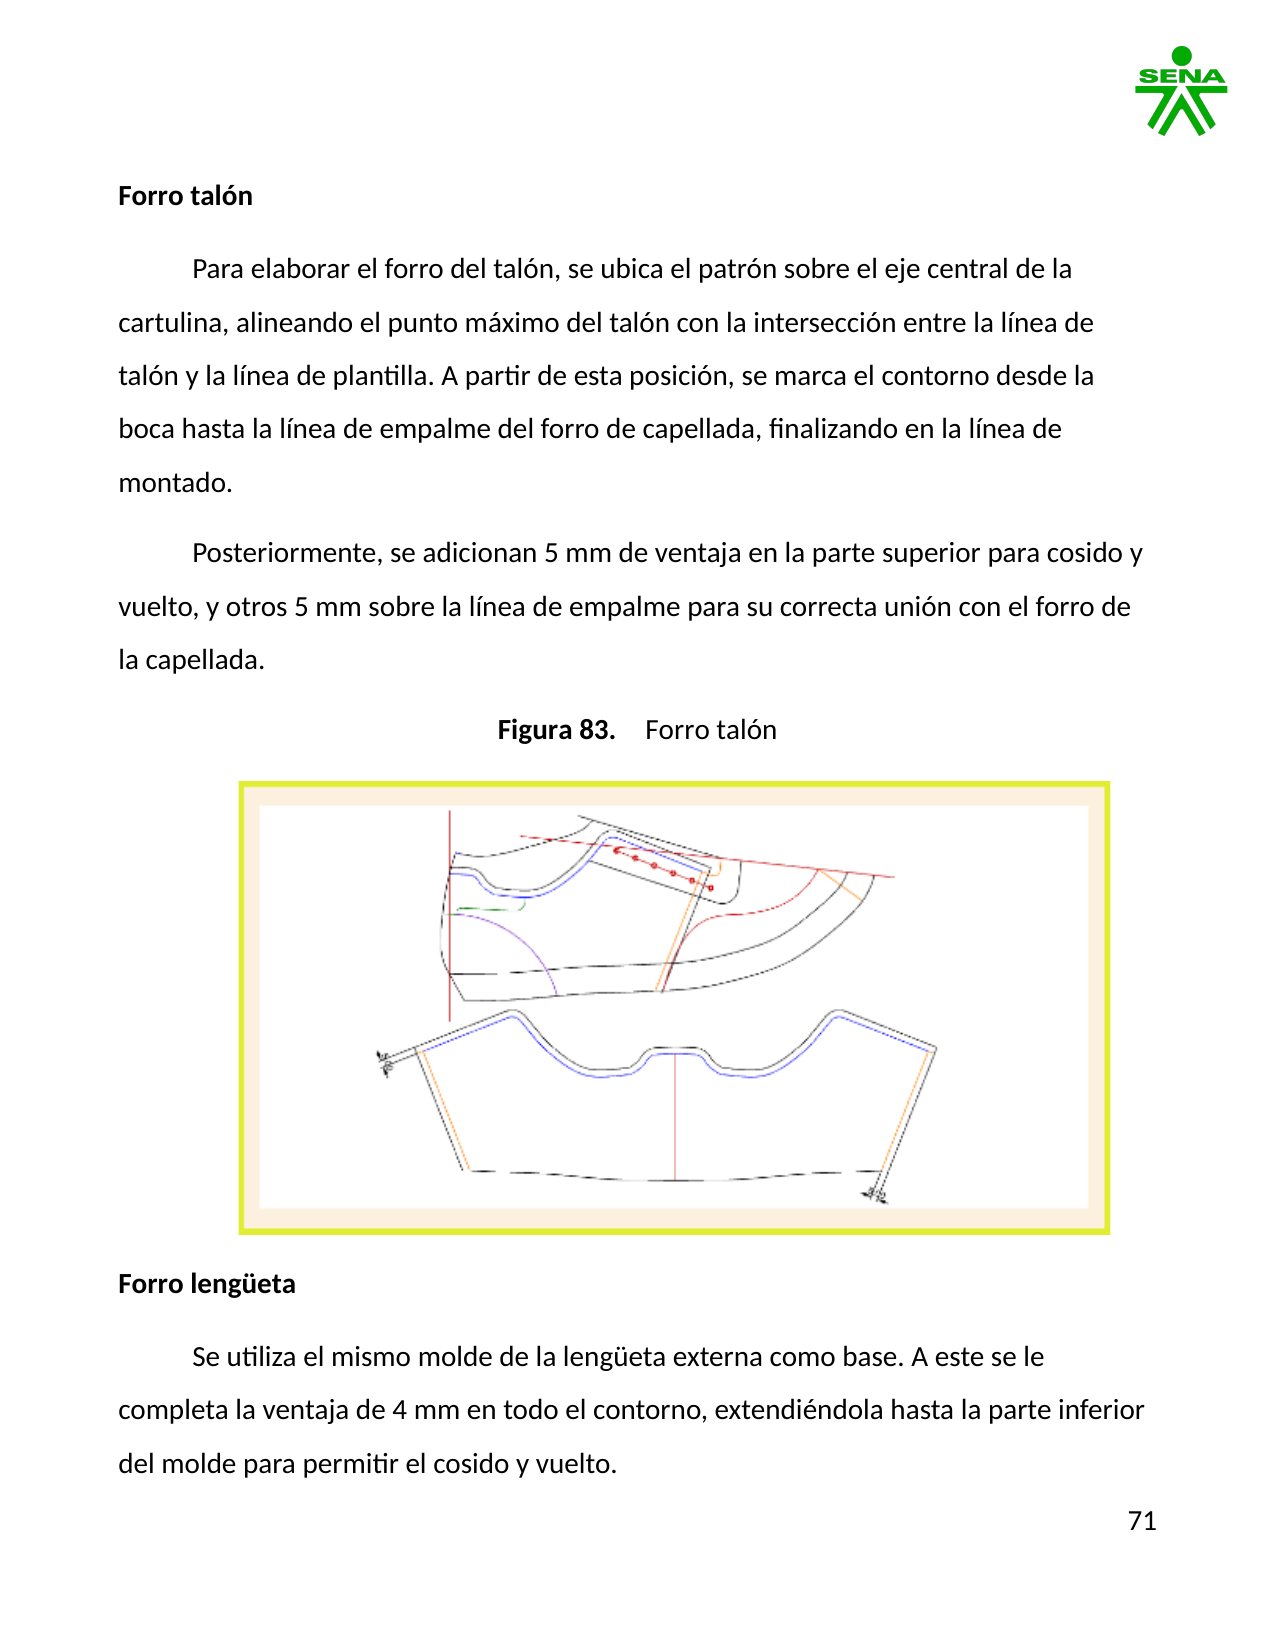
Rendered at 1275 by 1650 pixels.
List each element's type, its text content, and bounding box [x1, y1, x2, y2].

subtitle Forro lengüeta [118, 1265, 1157, 1300]
text Forro talón [118, 711, 1157, 747]
text Para elaborar el forro del talón, se ubica el patrón sobre el eje central de la cartulina, alineando el punto máximo del talón con la intersección entre la línea de talón y la línea de plantilla. A partir de esta posición, se marca el contorno desde la boca hasta la línea de empalme del forro de capellada, finalizando en la línea de montado. [118, 250, 1157, 500]
subtitle Forro talón [118, 177, 1157, 213]
picture [238, 781, 1111, 1235]
text Se utiliza el mismo molde de la lengüeta externa como base. A este se le completa la ventaja de 4 mm en todo el contorno, extendiéndola hasta la parte inferior del molde para permitir el cosido y vuelto. [118, 1338, 1157, 1480]
picture [1135, 46, 1228, 136]
text Posteriormente, se adicionan 5 mm de ventaja en la parte superior para cosido y vuelto, y otros 5 mm sobre la línea de empalme para su correcta unión con el forro de la capellada. [118, 534, 1157, 677]
